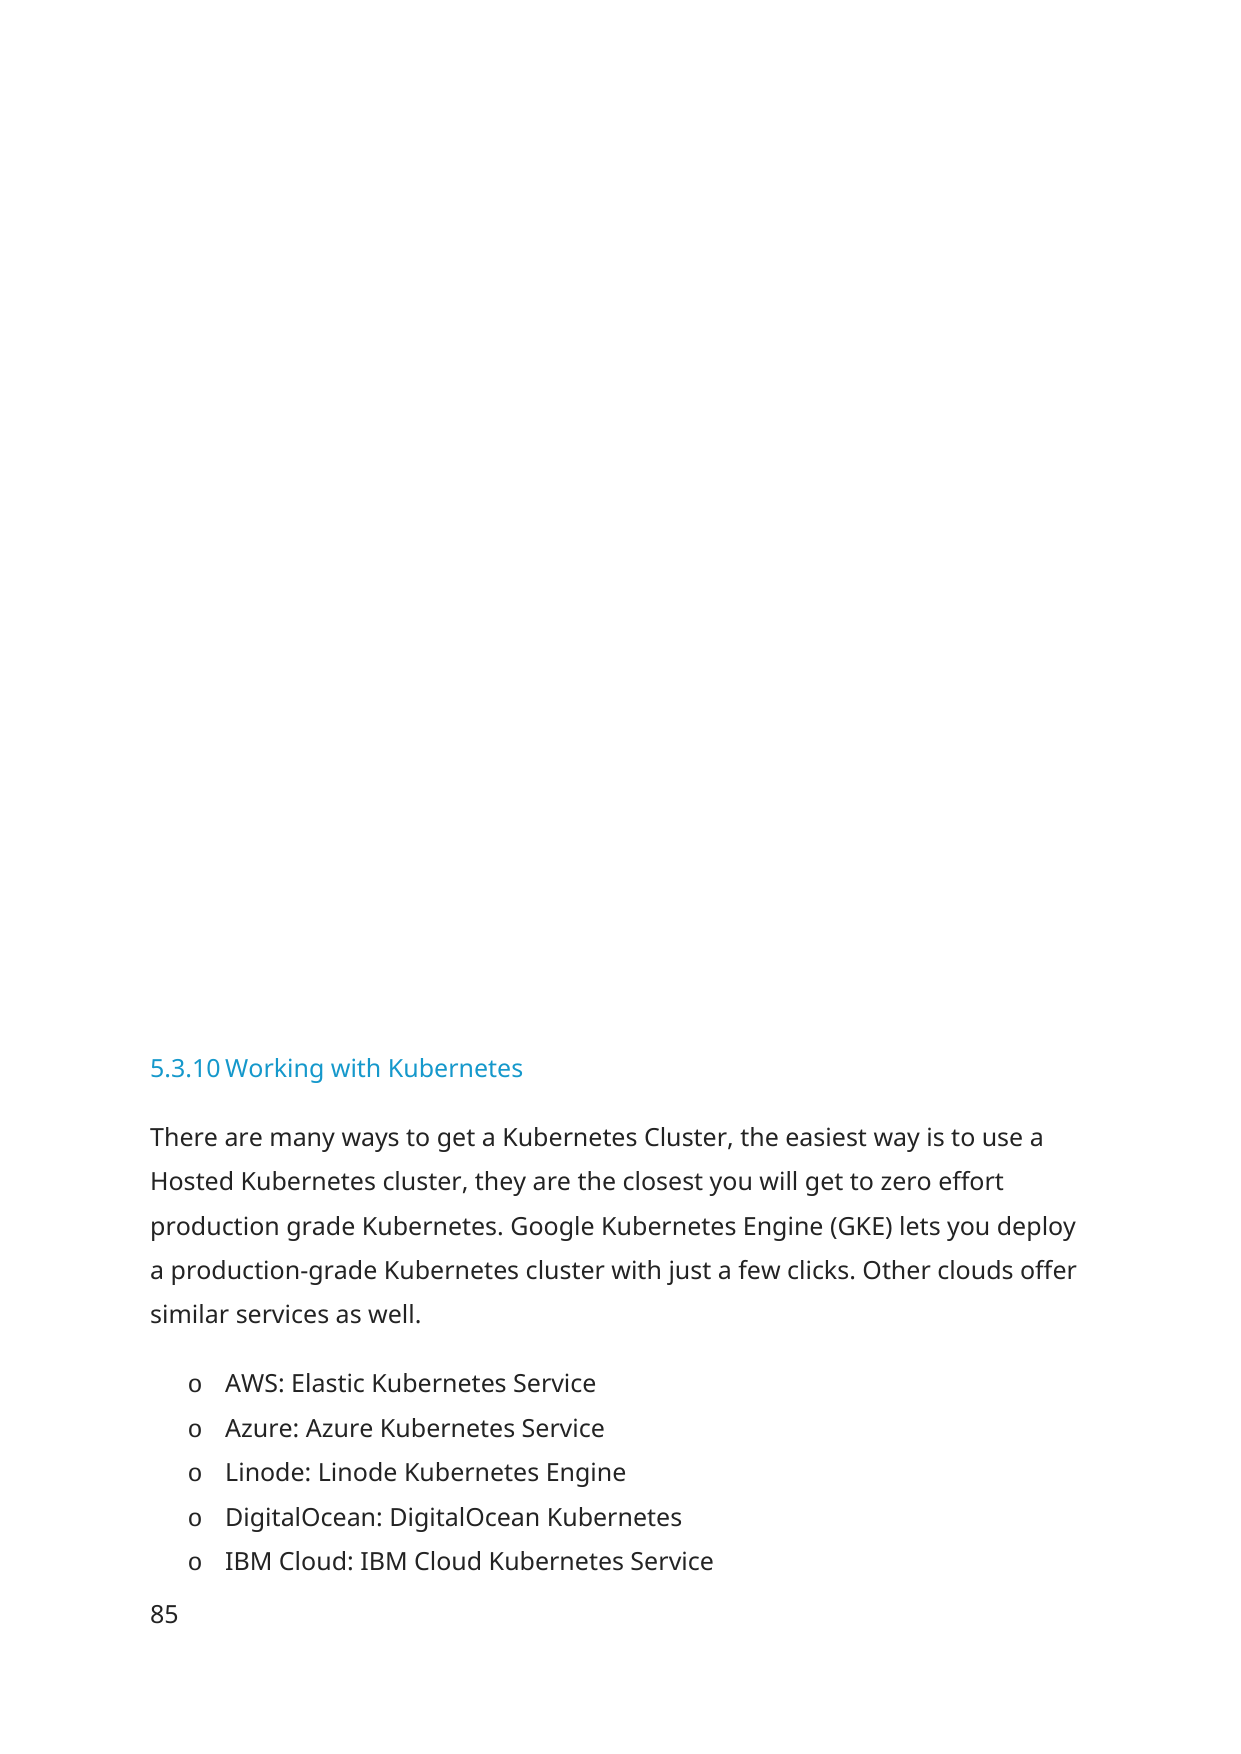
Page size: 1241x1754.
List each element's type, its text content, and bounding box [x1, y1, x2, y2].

list AWS: Elastic Kubernetes Service [187, 1366, 1090, 1400]
list Azure: Azure Kubernetes Service [187, 1411, 1090, 1445]
text There are many ways to get a Kubernetes Cluster, the easiest way is to use a Hosted Kubernetes cluster, they are the closest you will get to zero effort production grade Kubernetes. Google Kubernetes Engine (GKE) lets you deploy a production-grade Kubernetes cluster with just a few clicks. Other clouds offer similar services as well. [150, 1120, 1090, 1331]
list Linode: Linode Kubernetes Engine [187, 1455, 1090, 1489]
list IBM Cloud: IBM Cloud Kubernetes Service [187, 1544, 1090, 1578]
subtitle Working with Kubernetes [150, 1051, 1090, 1084]
list DigitalOcean: DigitalOcean Kubernetes [187, 1499, 1090, 1534]
